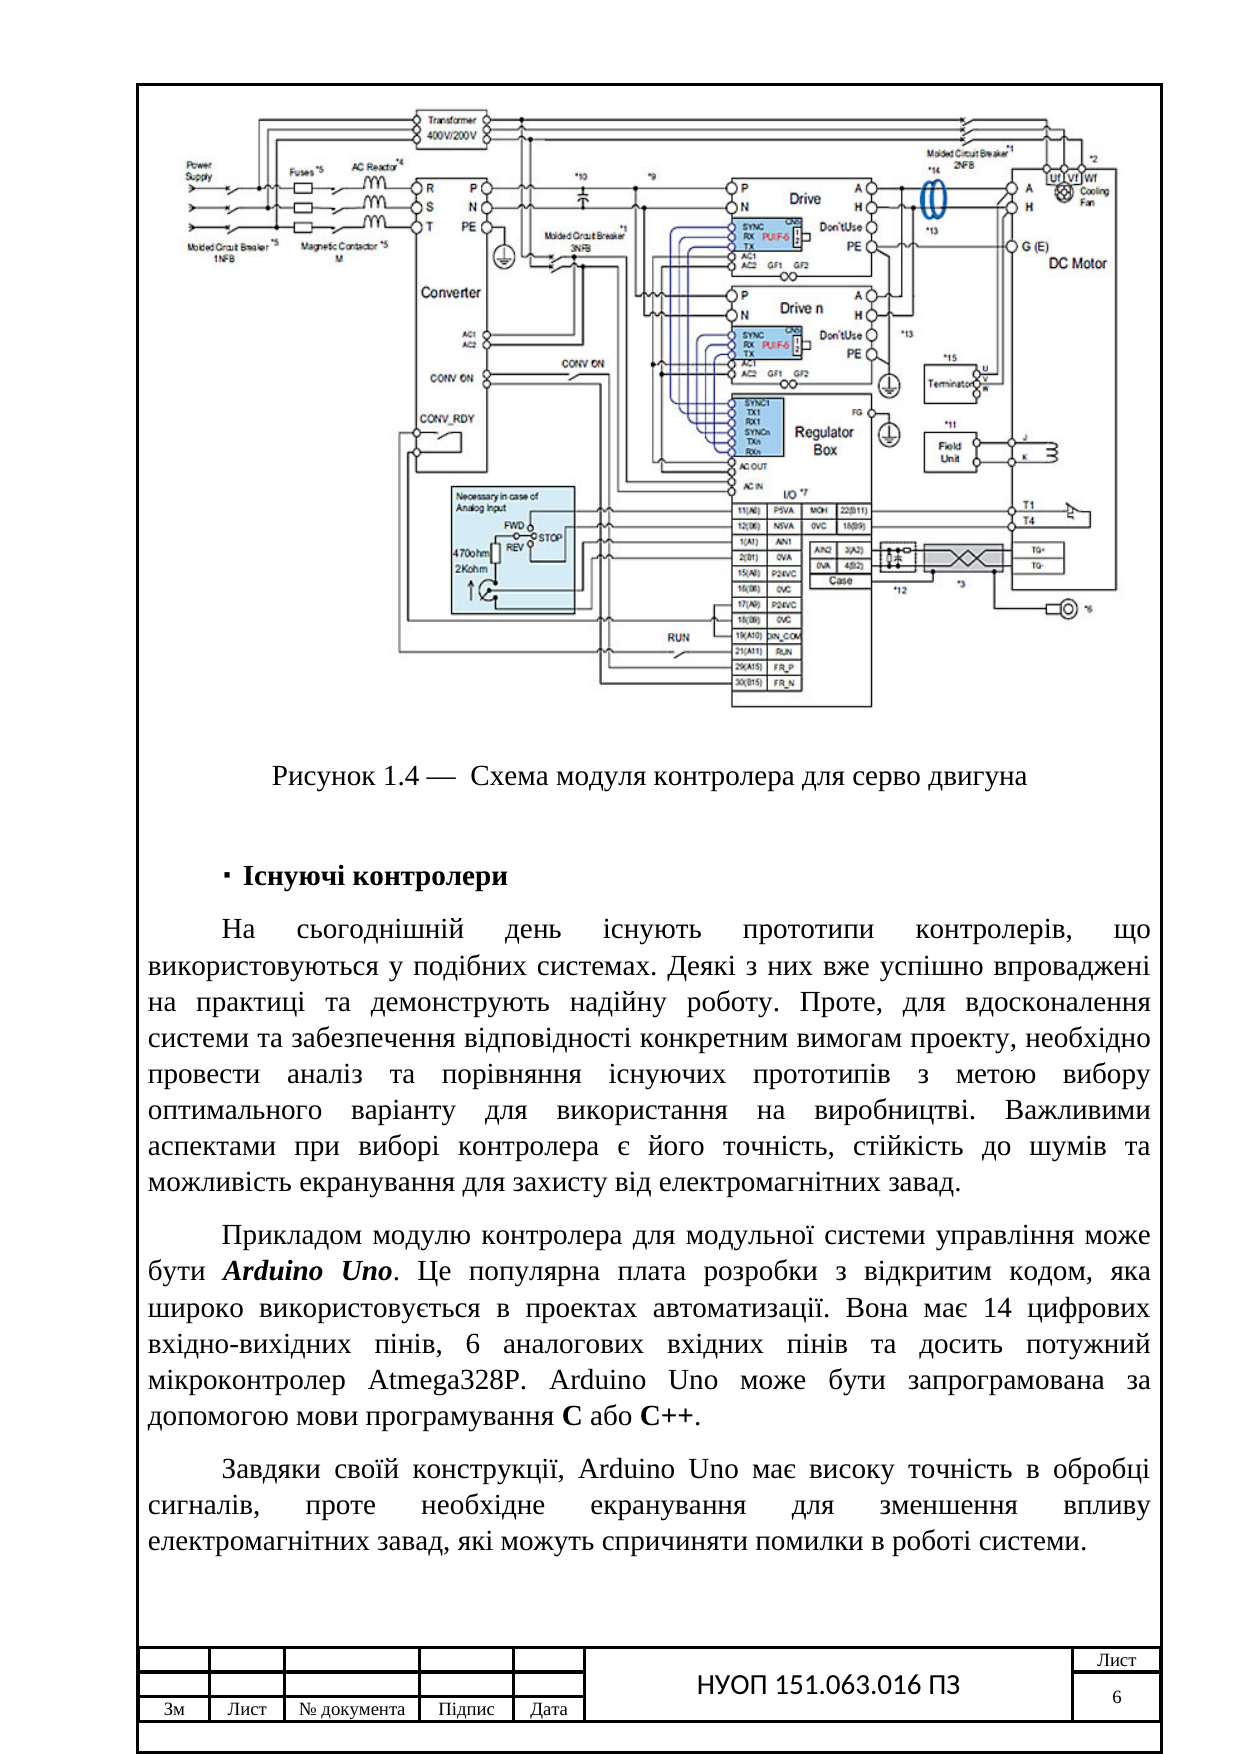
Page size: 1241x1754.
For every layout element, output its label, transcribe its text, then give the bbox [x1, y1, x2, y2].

text Завдяки своїй конструкції, Arduino Uno має високу точність в обробці сигналів, проте необхідне екранування для зменшення впливу електромагнітних завад, які можуть спричиняти помилки в роботі системи. [148, 1451, 1152, 1557]
text Прикладом модулю контролера для модульної системи управління може бути Arduino Uno. Це популярна плата розробки з відкритим кодом, яка широко використовується в проектах автоматизації. Вона має 14 цифрових вхідно-вихідних пінів, 6 аналогових вхідних пінів та досить потужний мікроконтролер Atmega328P. Arduino Uno може бути запрограмована за допомогою мови програмування С або С++. [148, 1217, 1152, 1432]
picture [148, 106, 1153, 710]
text ∙ Існуючі контролери [148, 858, 1152, 892]
text На сьогоднішній день існують прототипи контролерів, що використовуються у подібних системах. Деякі з них вже успішно впроваджені на практиці та демонструють надійну роботу. Проте, для вдосконалення системи та забезпечення відповідності конкретним вимогам проекту, необхідно провести аналіз та порівняння існуючих прототипів з метою вибору оптимального варіанту для використання на виробництві. Важливими аспектами при виборі контролера є його точність, стійкість до шумів та можливість екранування для захисту від електромагнітних завад. [148, 912, 1152, 1198]
text Рисунок 1.4 — Схема модуля контролера для серво двигуна [148, 758, 1152, 792]
